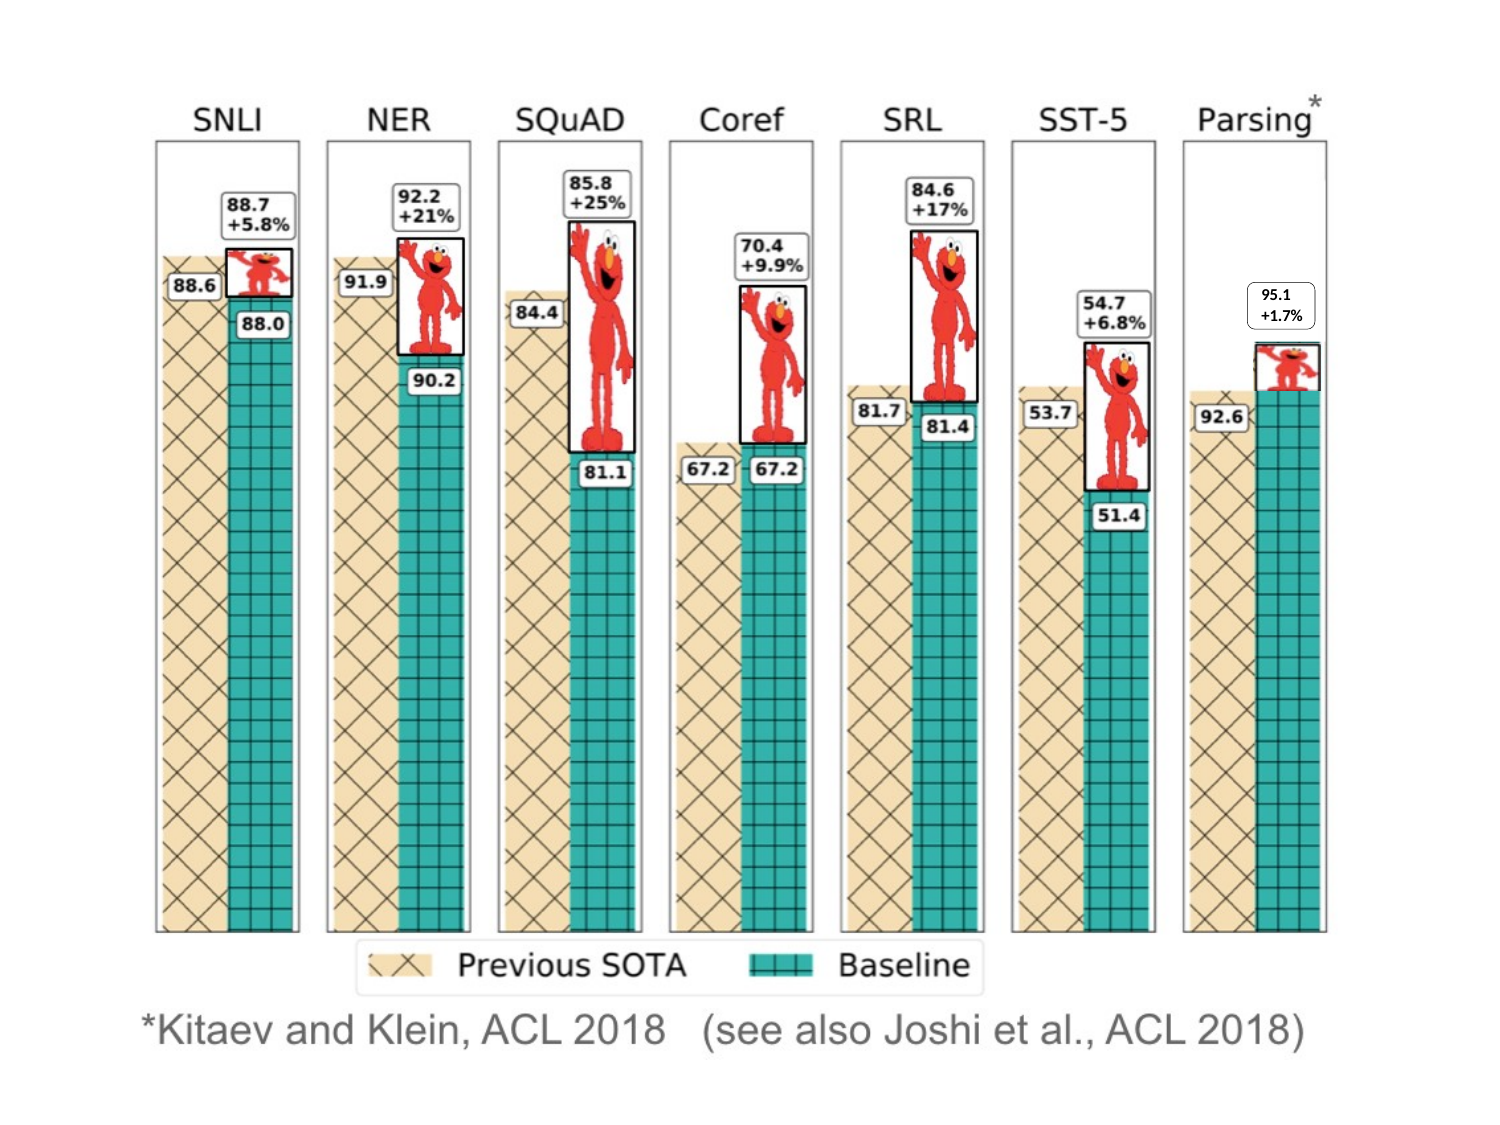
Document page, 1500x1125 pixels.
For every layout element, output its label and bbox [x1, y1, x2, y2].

picture [130, 88, 1355, 1060]
